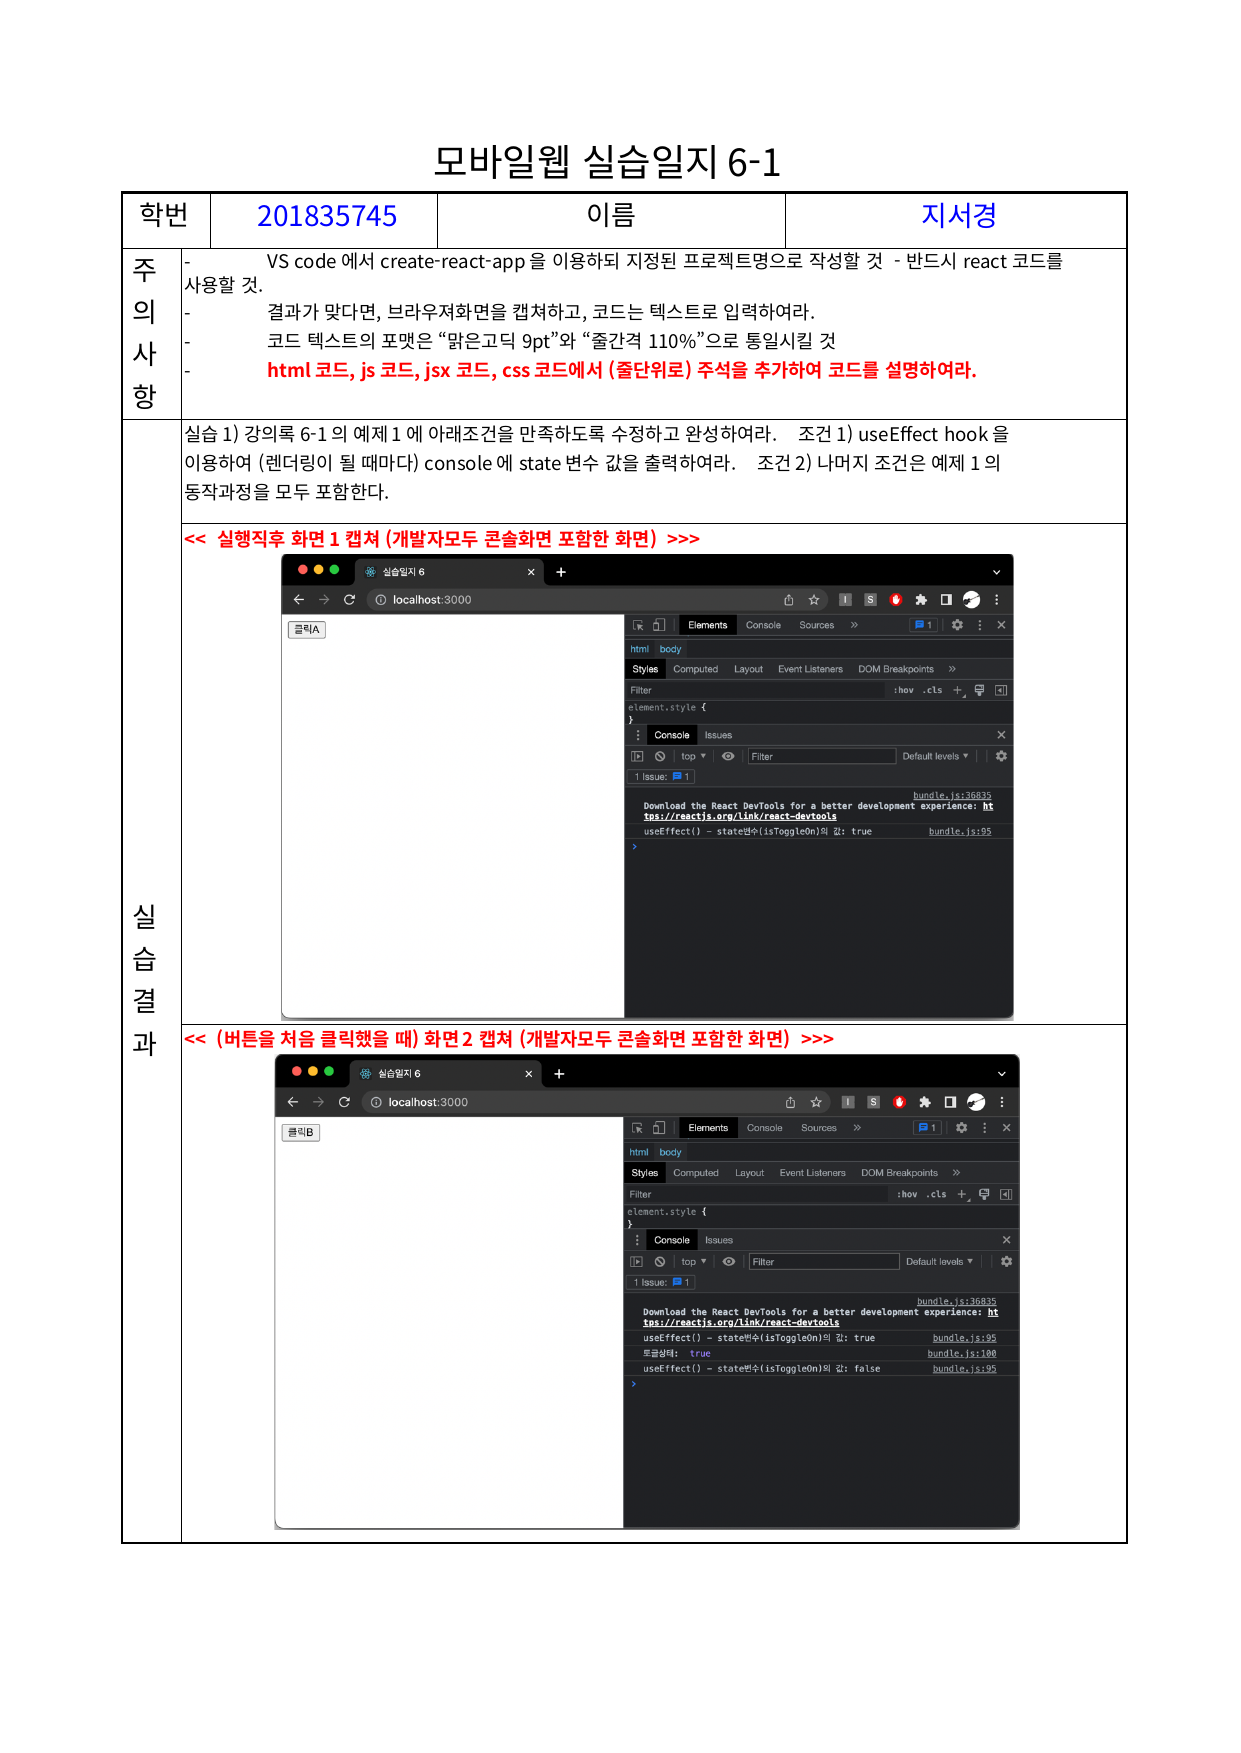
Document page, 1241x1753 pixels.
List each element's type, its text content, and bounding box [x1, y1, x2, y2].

table_cell VS code에서 create-react-app을 이용하되 지정된 프로젝트명으로 작성할 것 - 반드시 react 코드를 사용할 것. 결과가 맞다면, 브라우져화면을 캡쳐하고, 코드는 텍스트로 입력하여라. 코드 텍스트의 포맷은 “맑은고딕 9pt”와 “줄간격 110%”으로 통일시킬 것 html코드, js코드, jsx 코드, css코드에서 (줄단위로) 주석을 추가하여 코드를 설명하여라. [182, 249, 1126, 418]
table_header 학번 [123, 194, 210, 248]
table_header 201835745 [211, 194, 437, 248]
text 모바일웹 실습일지6-1 [433, 133, 1090, 187]
picture [274, 1054, 1020, 1530]
table_header 지서경 [786, 194, 1126, 248]
table_cell 실습1) 강의록6-1의 예제1에 아래조건을 만족하도록 수정하고 완성하여라. 조건1) useEffect hook을 이용하여 (렌더링이 될 때마다) console에 state변수 값을 출력하여라. 조건2) 나머지 조건은 예제1의 동작과정을 모두 포함한다. [182, 420, 1126, 523]
table_cell << (버튼을 처음 클릭했을 때) 화면2 캡쳐 (개발자모두 콘솔화면 포함한 화면) >>> [182, 1025, 1126, 1542]
table_cell << 실행직후 화면1 캡쳐 (개발자모두 콘솔화면 포함한 화면) >>> [182, 524, 1126, 1024]
table_header 이름 [438, 194, 785, 248]
table_cell 실 습 결 과 [123, 420, 181, 1542]
table_cell 주 의 사 항 [123, 249, 181, 418]
picture [281, 554, 1014, 1021]
